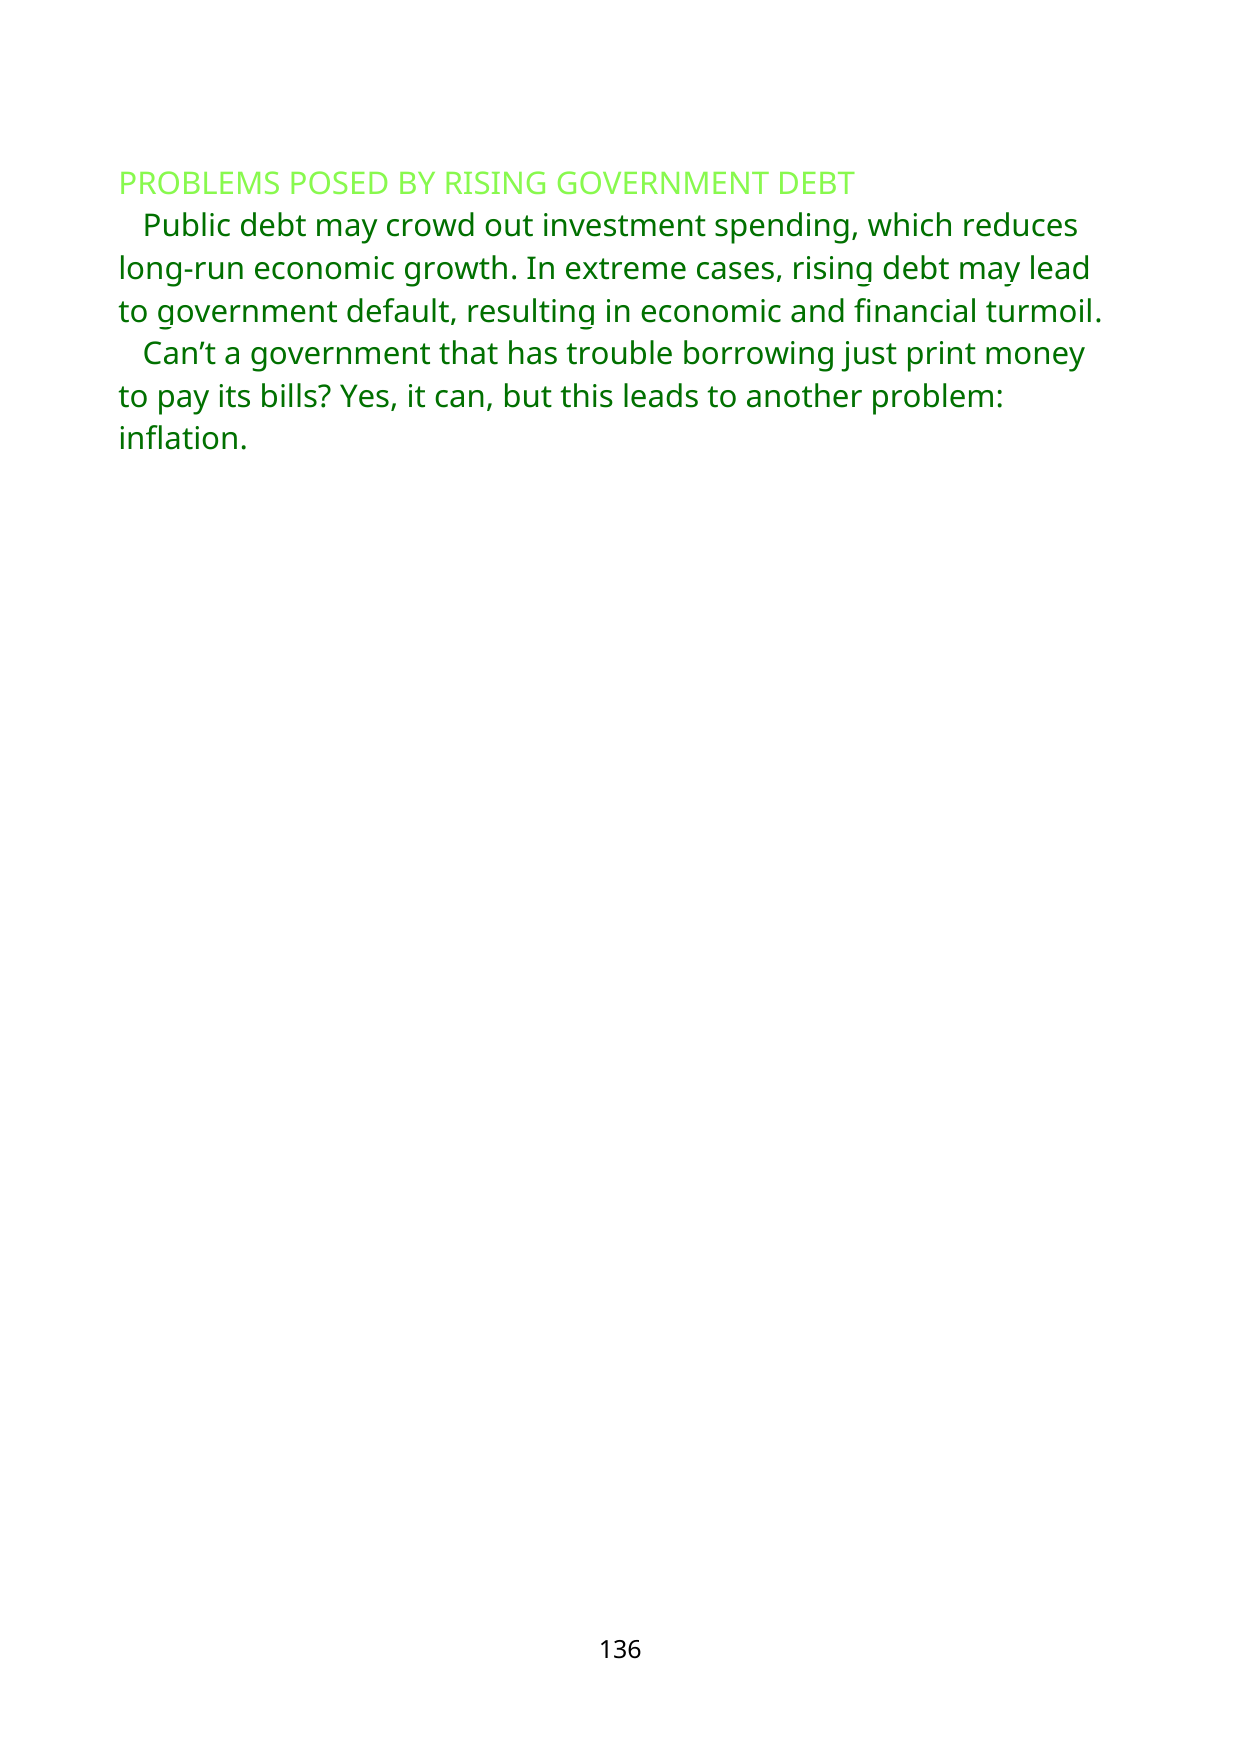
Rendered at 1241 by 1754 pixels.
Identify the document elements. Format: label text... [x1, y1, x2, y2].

text Can’t a government that has trouble borrowing just print money to pay its bills? Yes, it can, but this leads to another problem: inflation. [118, 331, 1122, 459]
text Public debt may crowd out investment spending, which reduces long-run economic growth. In extreme cases, rising debt may lead to government default, resulting in economic and financial turmoil. [118, 203, 1122, 331]
text PROBLEMS POSED BY RISING GOVERNMENT DEBT [118, 161, 1122, 203]
